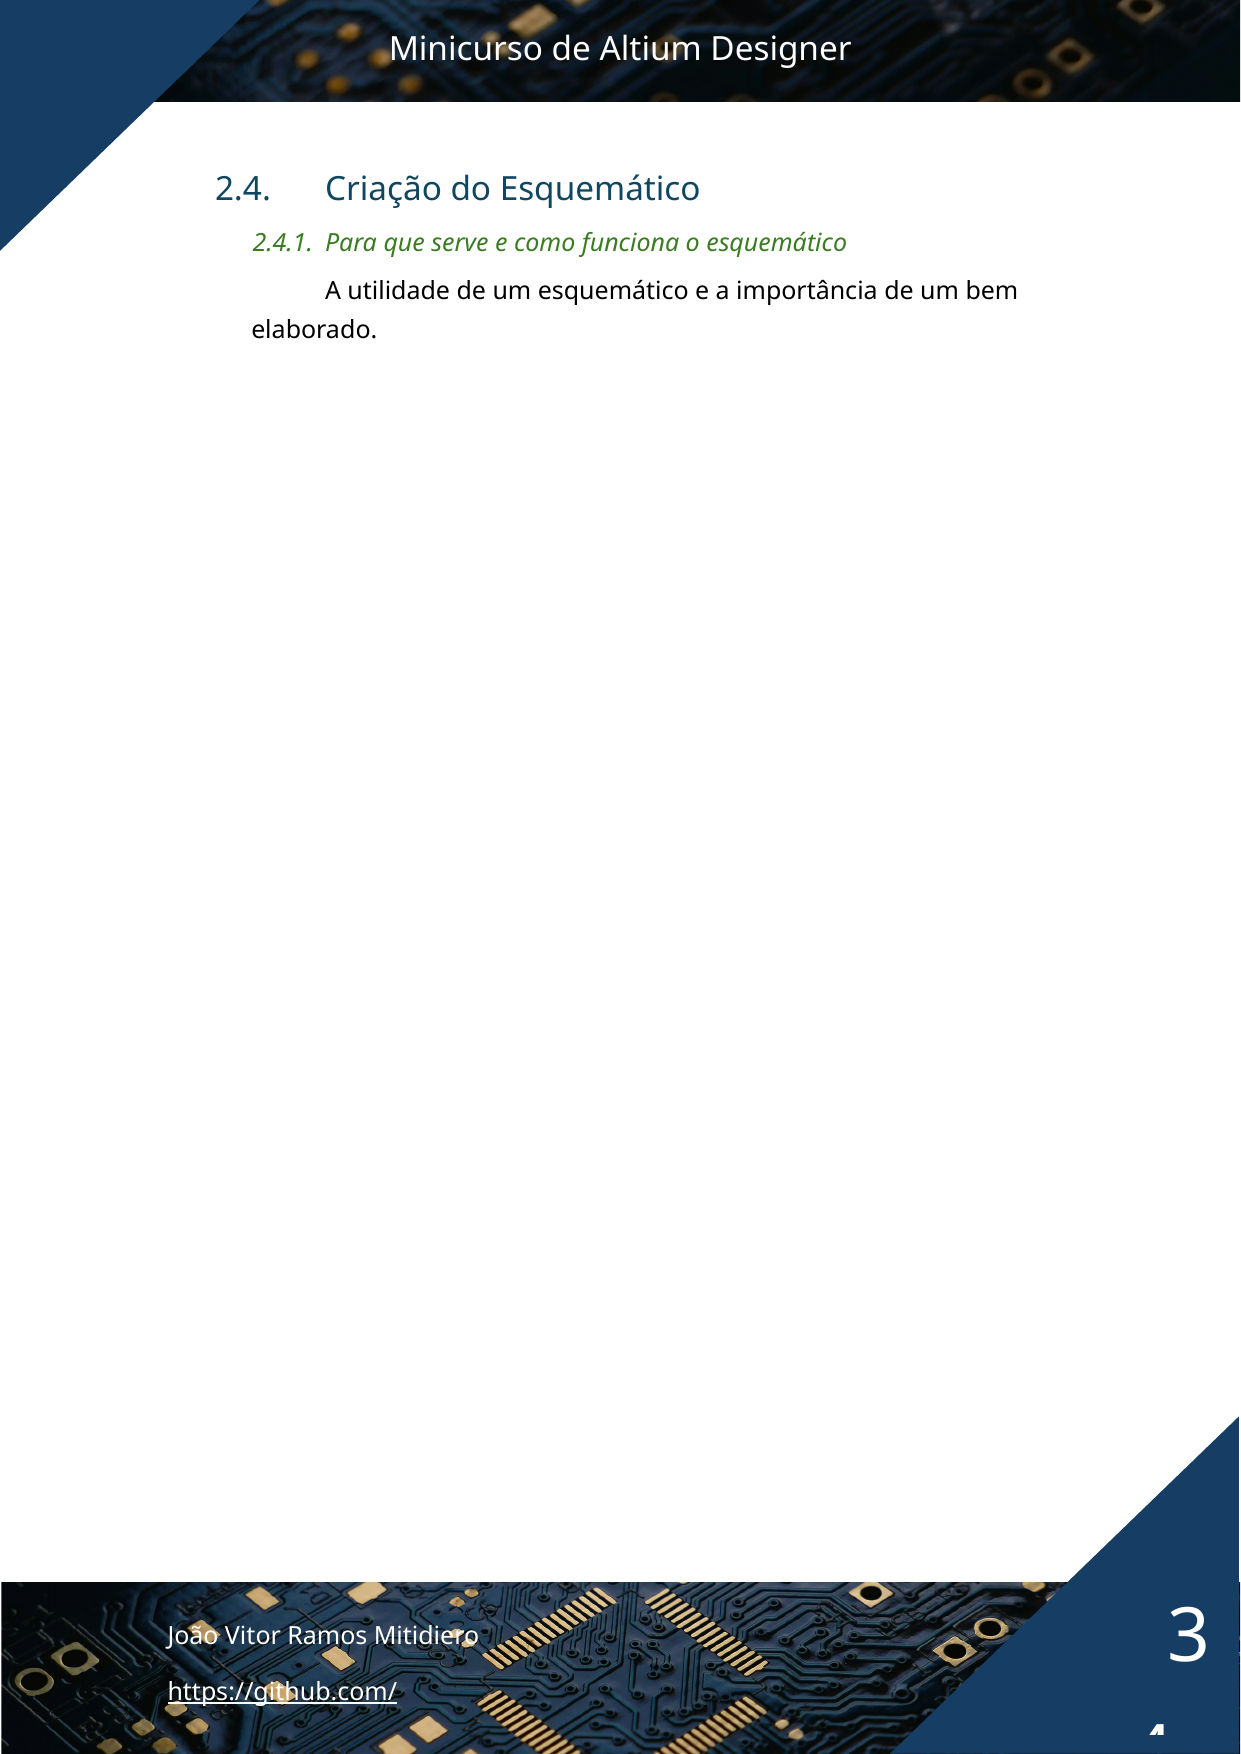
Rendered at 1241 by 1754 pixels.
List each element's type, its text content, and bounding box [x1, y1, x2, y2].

picture [1, 1582, 1066, 1754]
subtitle Para que serve e como funciona o esquemático [252, 225, 1063, 259]
picture [156, 0, 1241, 102]
text A utilidade de um esquemático e a importância de um bem elaborado. [251, 272, 1063, 346]
subtitle Criação do Esquemático [215, 164, 1063, 210]
